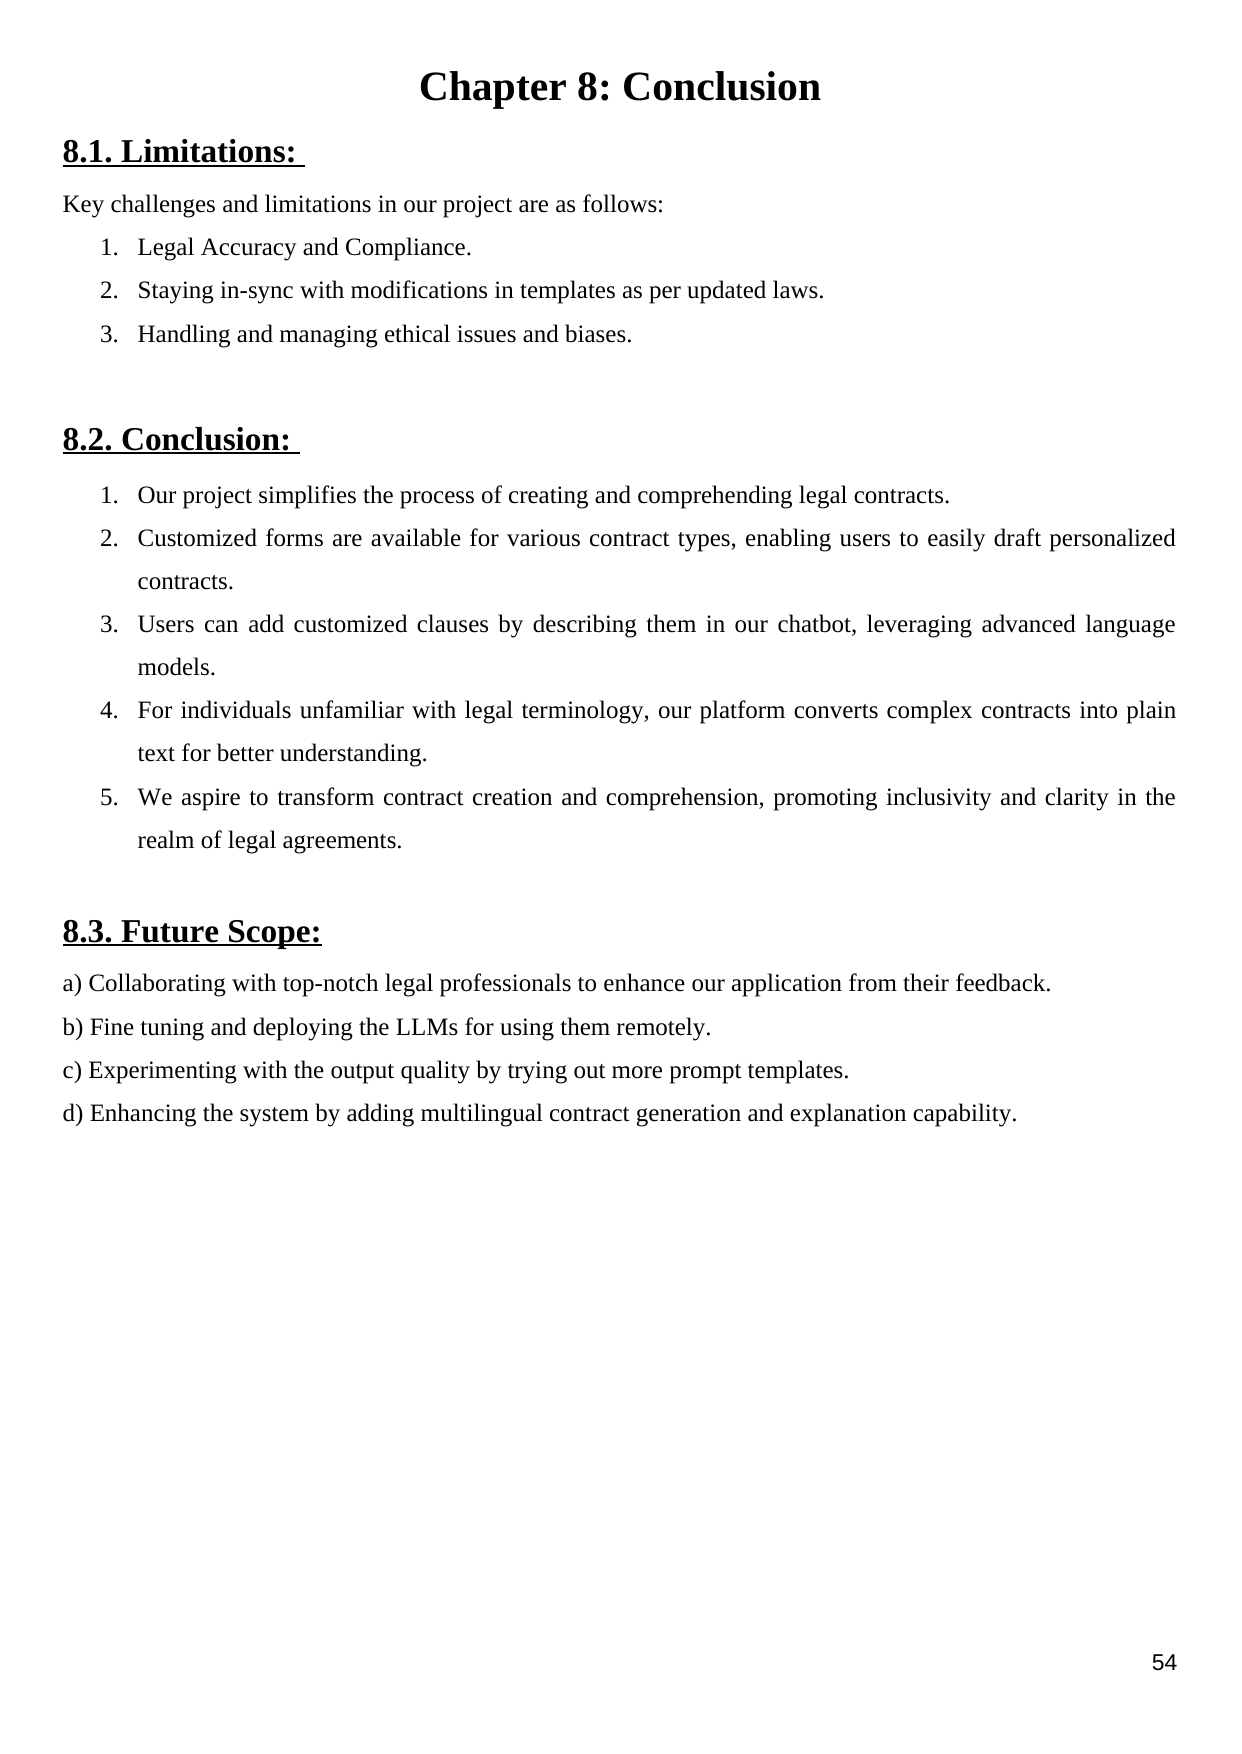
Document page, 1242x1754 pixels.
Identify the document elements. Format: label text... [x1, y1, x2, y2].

text d) Enhancing the system by adding multilingual contract generation and explanation capability. [62, 1098, 1177, 1127]
text a) Collaborating with top-notch legal professionals to enhance our application from their feedback. [62, 968, 1177, 997]
list Customized forms are available for various contract types, enabling users to easily draft personalized contracts. [100, 523, 1177, 595]
text b) Fine tuning and deploying the LLMs for using them remotely. [62, 1012, 1177, 1040]
text Key challenges and limitations in our project are as follows: [62, 189, 1177, 218]
list Staying in-sync with modifications in templates as per updated laws. [100, 276, 1177, 304]
text Chapter 8: Conclusion [62, 69, 1177, 108]
text 8.1. Limitations: [62, 132, 1177, 170]
list Users can add customized clauses by describing them in our chatbot, leveraging advanced language models. [100, 609, 1177, 681]
text 8.3. Future Scope: [62, 911, 1177, 949]
list Handling and managing ethical issues and biases. [100, 319, 1177, 347]
list We aspire to transform contract creation and comprehension, promoting inclusivity and clarity in the realm of legal agreements. [100, 782, 1177, 853]
list For individuals unfamiliar with legal terminology, our platform converts complex contracts into plain text for better understanding. [100, 695, 1177, 767]
list Our project simplifies the process of creating and comprehending legal contracts. [100, 480, 1177, 508]
list Legal Accuracy and Compliance. [100, 232, 1177, 261]
text c) Experimenting with the output quality by trying out more prompt templates. [62, 1055, 1177, 1083]
text 8.2. Conclusion: [62, 419, 1177, 458]
